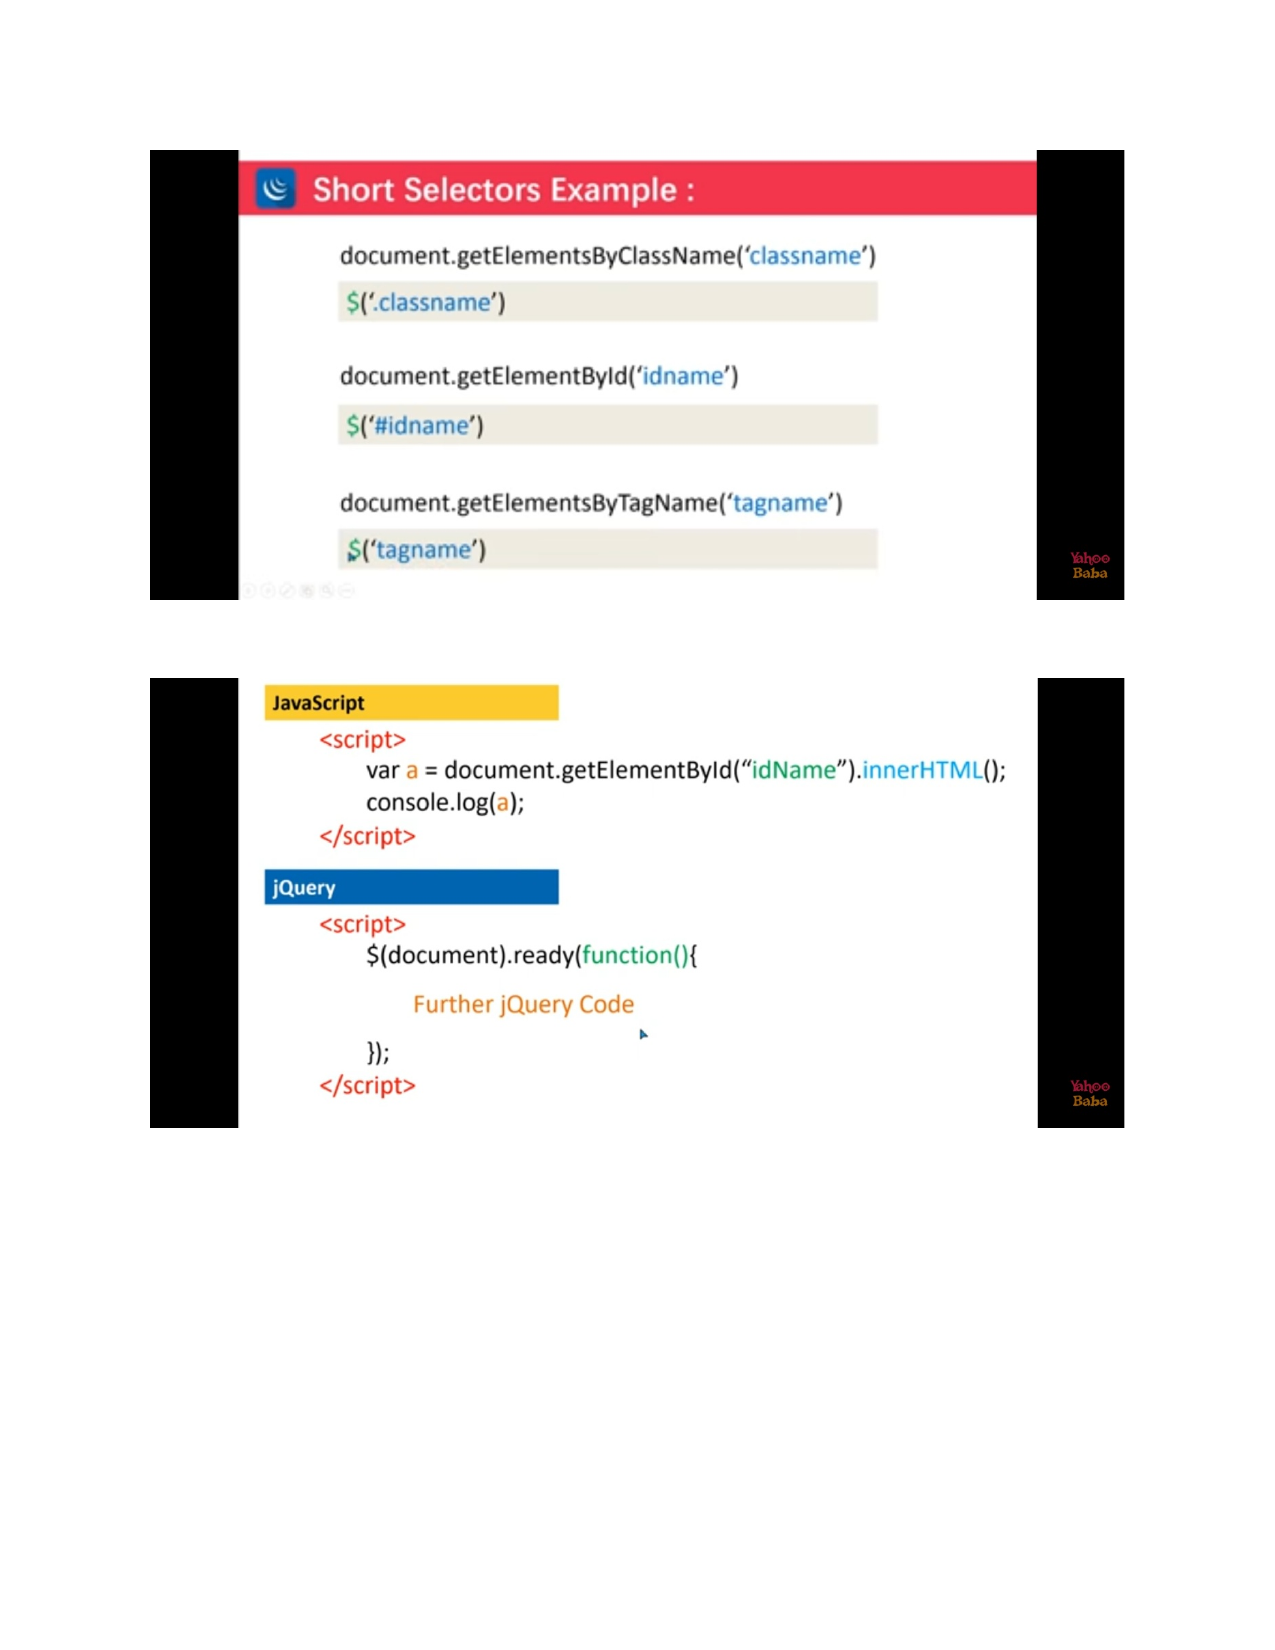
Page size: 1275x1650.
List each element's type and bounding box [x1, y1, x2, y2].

picture [150, 678, 1125, 1128]
picture [150, 150, 1125, 600]
